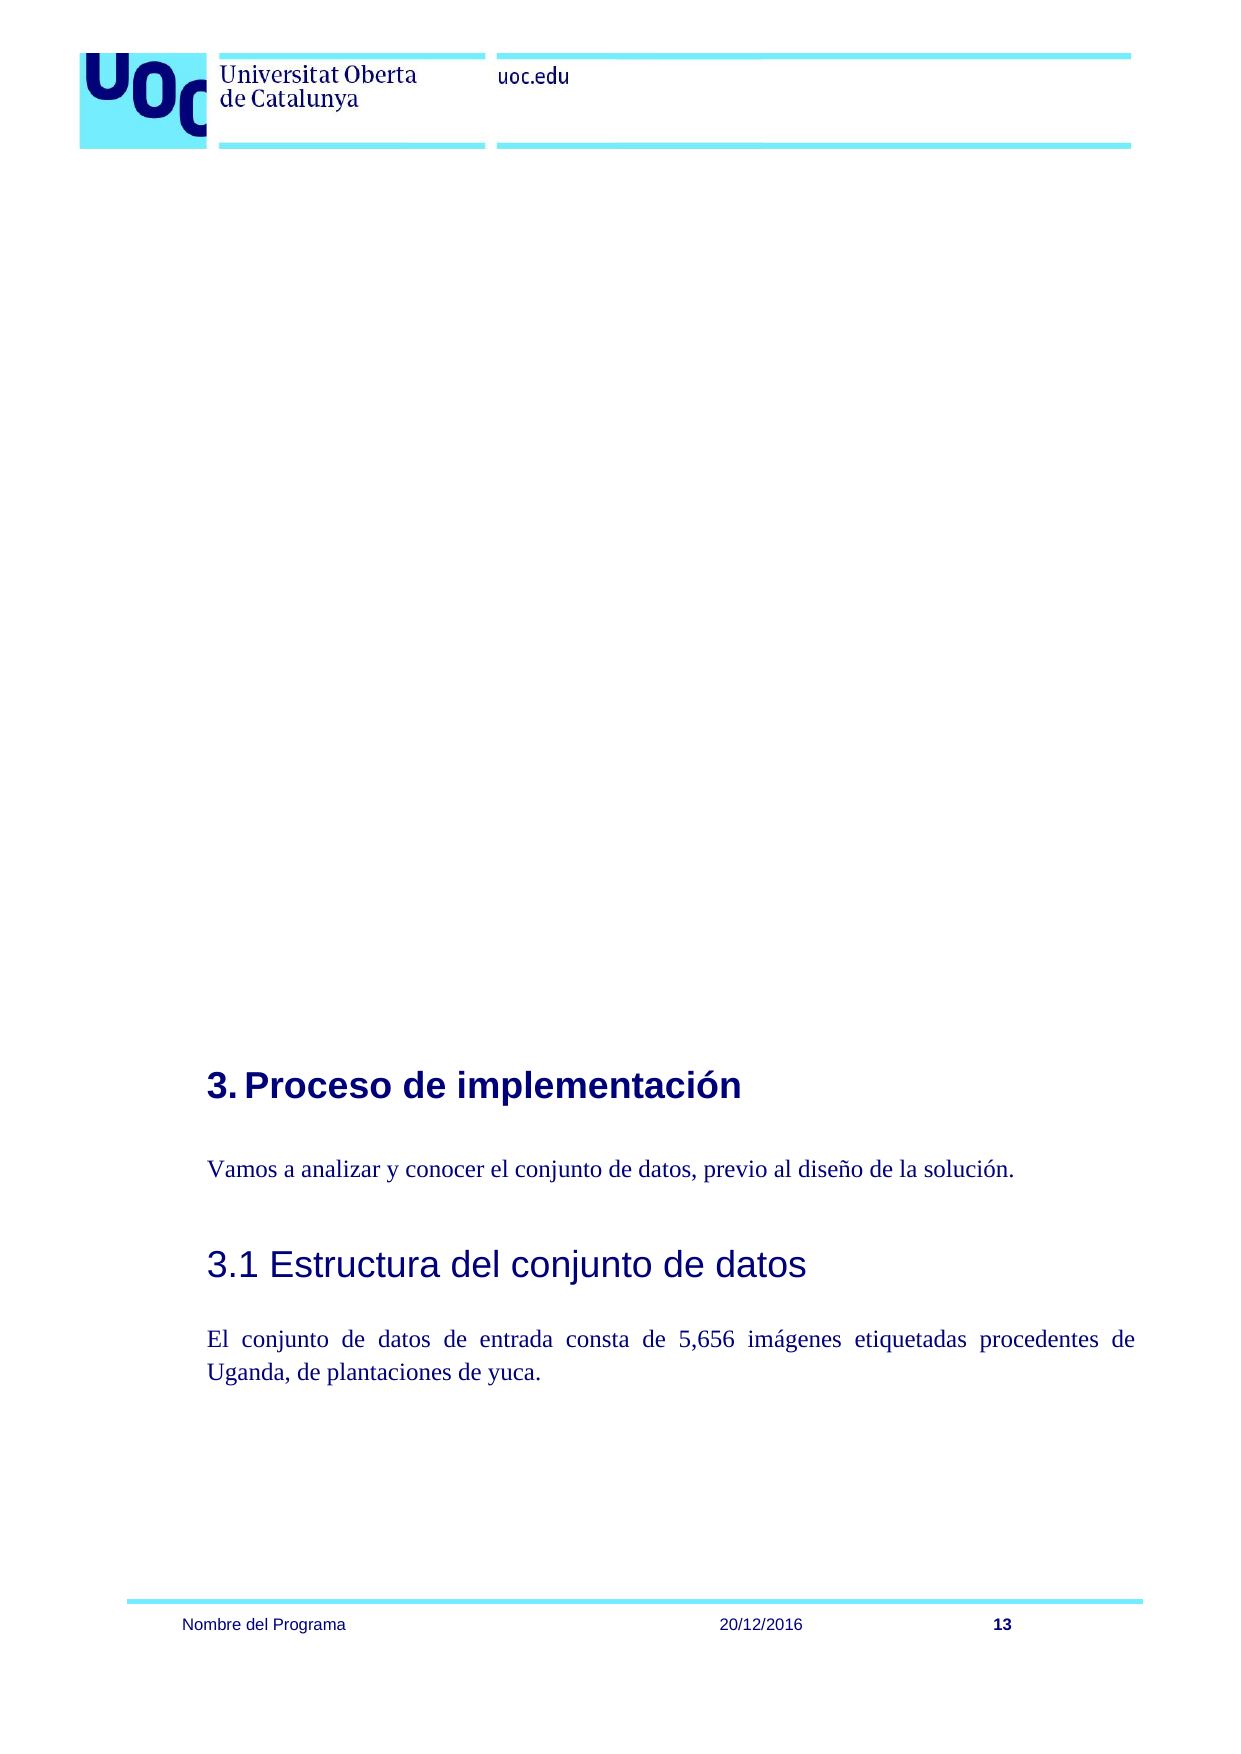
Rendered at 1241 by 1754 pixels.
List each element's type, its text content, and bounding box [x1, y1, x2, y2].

text Vamos a analizar y conocer el conjunto de datos, previo al diseño de la solución. [207, 1154, 1137, 1183]
picture [74, 53, 1132, 149]
text El conjunto de datos de entrada consta de 5,656 imágenes etiquetadas procedentes de Uganda, de plantaciones de yuca. [207, 1324, 1137, 1386]
subtitle 3.1 Estructura del conjunto de datos [207, 1242, 1137, 1285]
subtitle Proceso de implementación [207, 1064, 1137, 1107]
